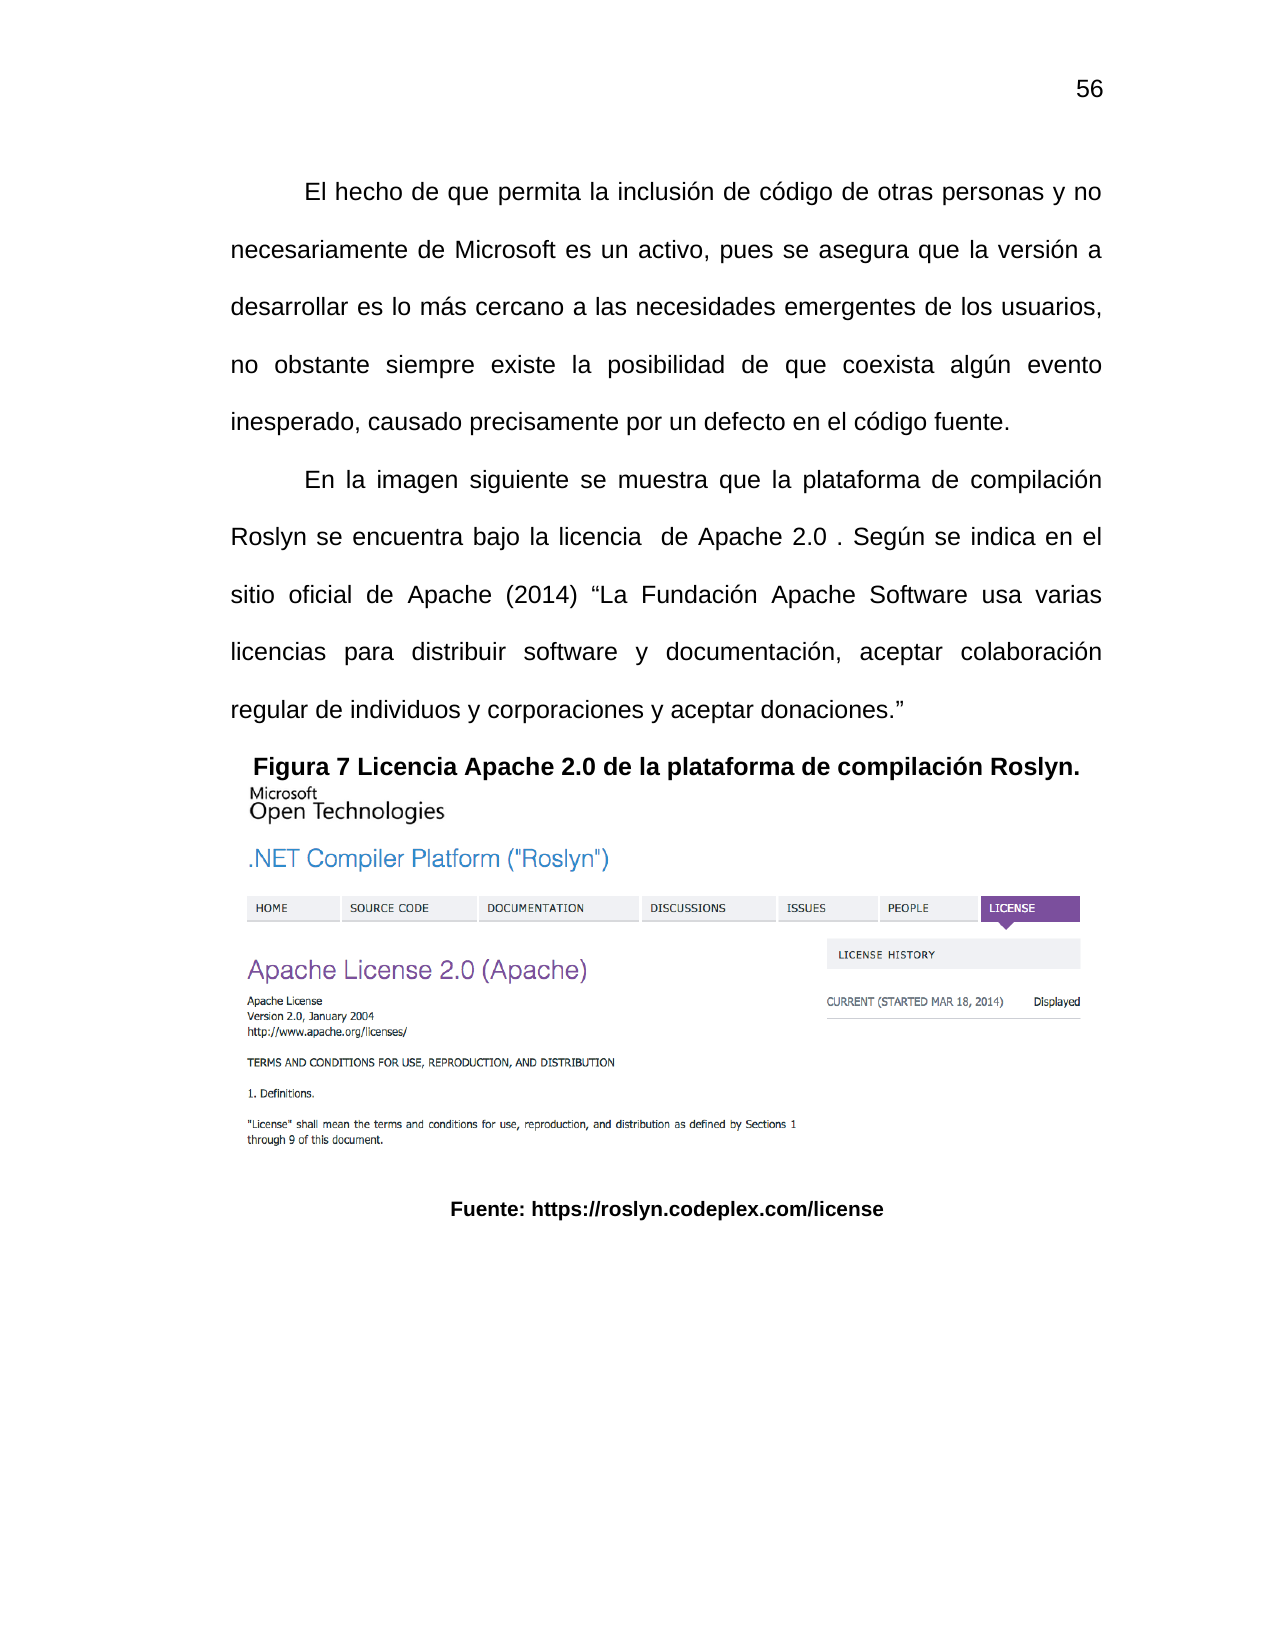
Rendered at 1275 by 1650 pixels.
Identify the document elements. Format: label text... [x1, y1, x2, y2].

picture [230, 781, 1104, 1148]
subtitle Fuente: https://roslyn.codeplex.com/license [230, 1197, 1104, 1221]
text En la imagen siguiente se muestra que la plataforma de compilación Roslyn se encuentra bajo la licencia de Apache 2.0 . Según se indica en el sitio oficial de Apache (2014) “La Fundación Apache Software usa varias licencias para distribuir software y documentación, aceptar colaboración regular de individuos y corporaciones y aceptar donaciones.” [230, 465, 1104, 723]
text El hecho de que permita la inclusión de código de otras personas y no necesariamente de Microsoft es un activo, pues se asegura que la versión a desarrollar es lo más cercano a las necesidades emergentes de los usuarios, no obstante siempre existe la posibilidad de que coexista algún evento inesperado, causado precisamente por un defecto en el código fuente. [230, 177, 1104, 436]
text Figura 7 Licencia Apache 2.0 de la plataforma de compilación Roslyn. [230, 752, 1104, 781]
